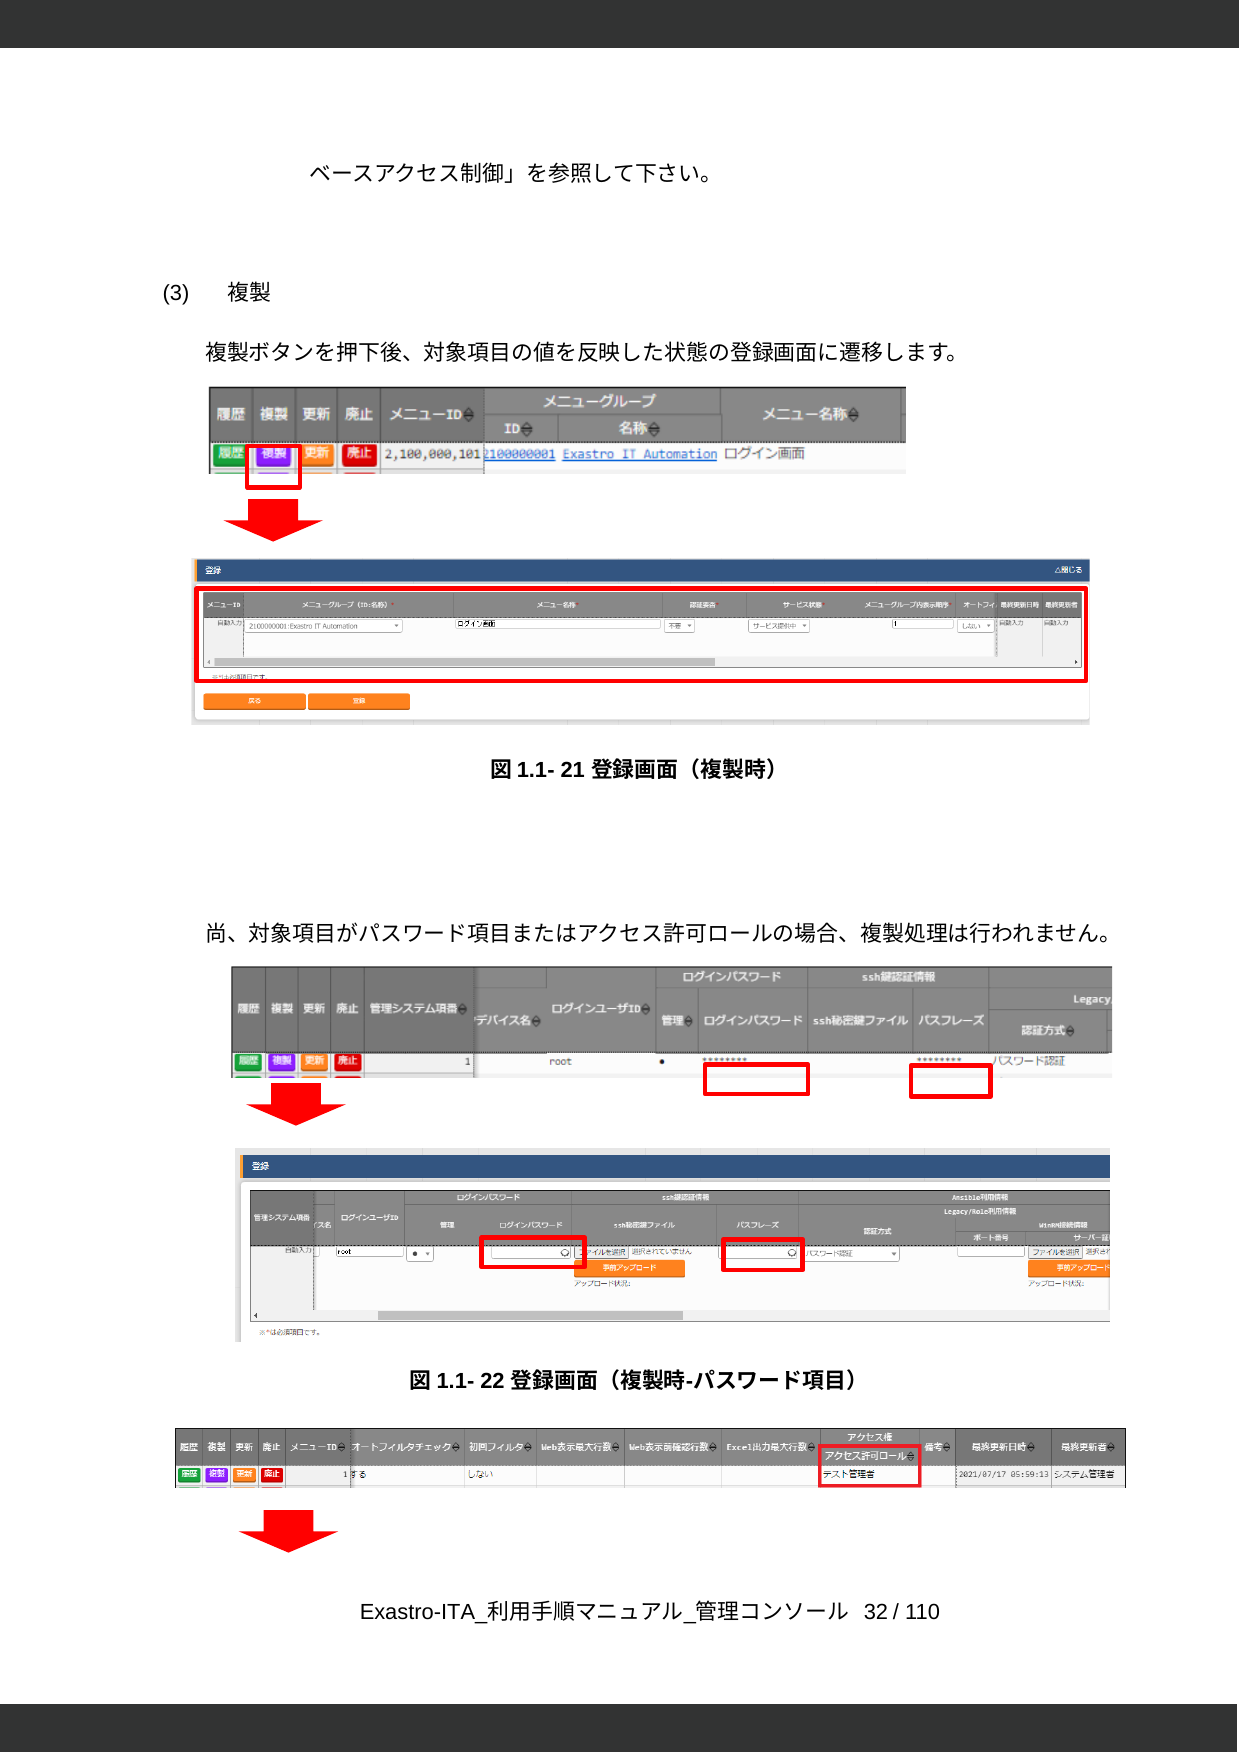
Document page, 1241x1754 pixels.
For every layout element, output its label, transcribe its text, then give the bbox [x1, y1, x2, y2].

picture [249, 448, 298, 474]
picture [913, 1068, 988, 1078]
text 複製ボタンを押下後、対象項目の値を反映した状態の登録画面に遷移します。 [205, 321, 1152, 380]
picture [191, 558, 1090, 725]
picture [172, 1424, 1127, 1488]
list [266, 142, 1152, 201]
text 図 1.1- 21 登録画面（複製時） [148, 738, 1130, 797]
picture [0, 0, 1239, 48]
picture [205, 380, 906, 474]
picture [707, 1067, 806, 1078]
picture [226, 962, 1113, 1078]
text 図 1.1- 22 登録画面（複製時-パスワード項目） [148, 1349, 1130, 1409]
picture [235, 1148, 1110, 1342]
picture [0, 1704, 1237, 1752]
subtitle 複製 [162, 261, 1152, 321]
text 尚、対象項目がパスワード項目またはアクセス許可ロールの場合、複製処理は行われません。 [205, 902, 1152, 962]
